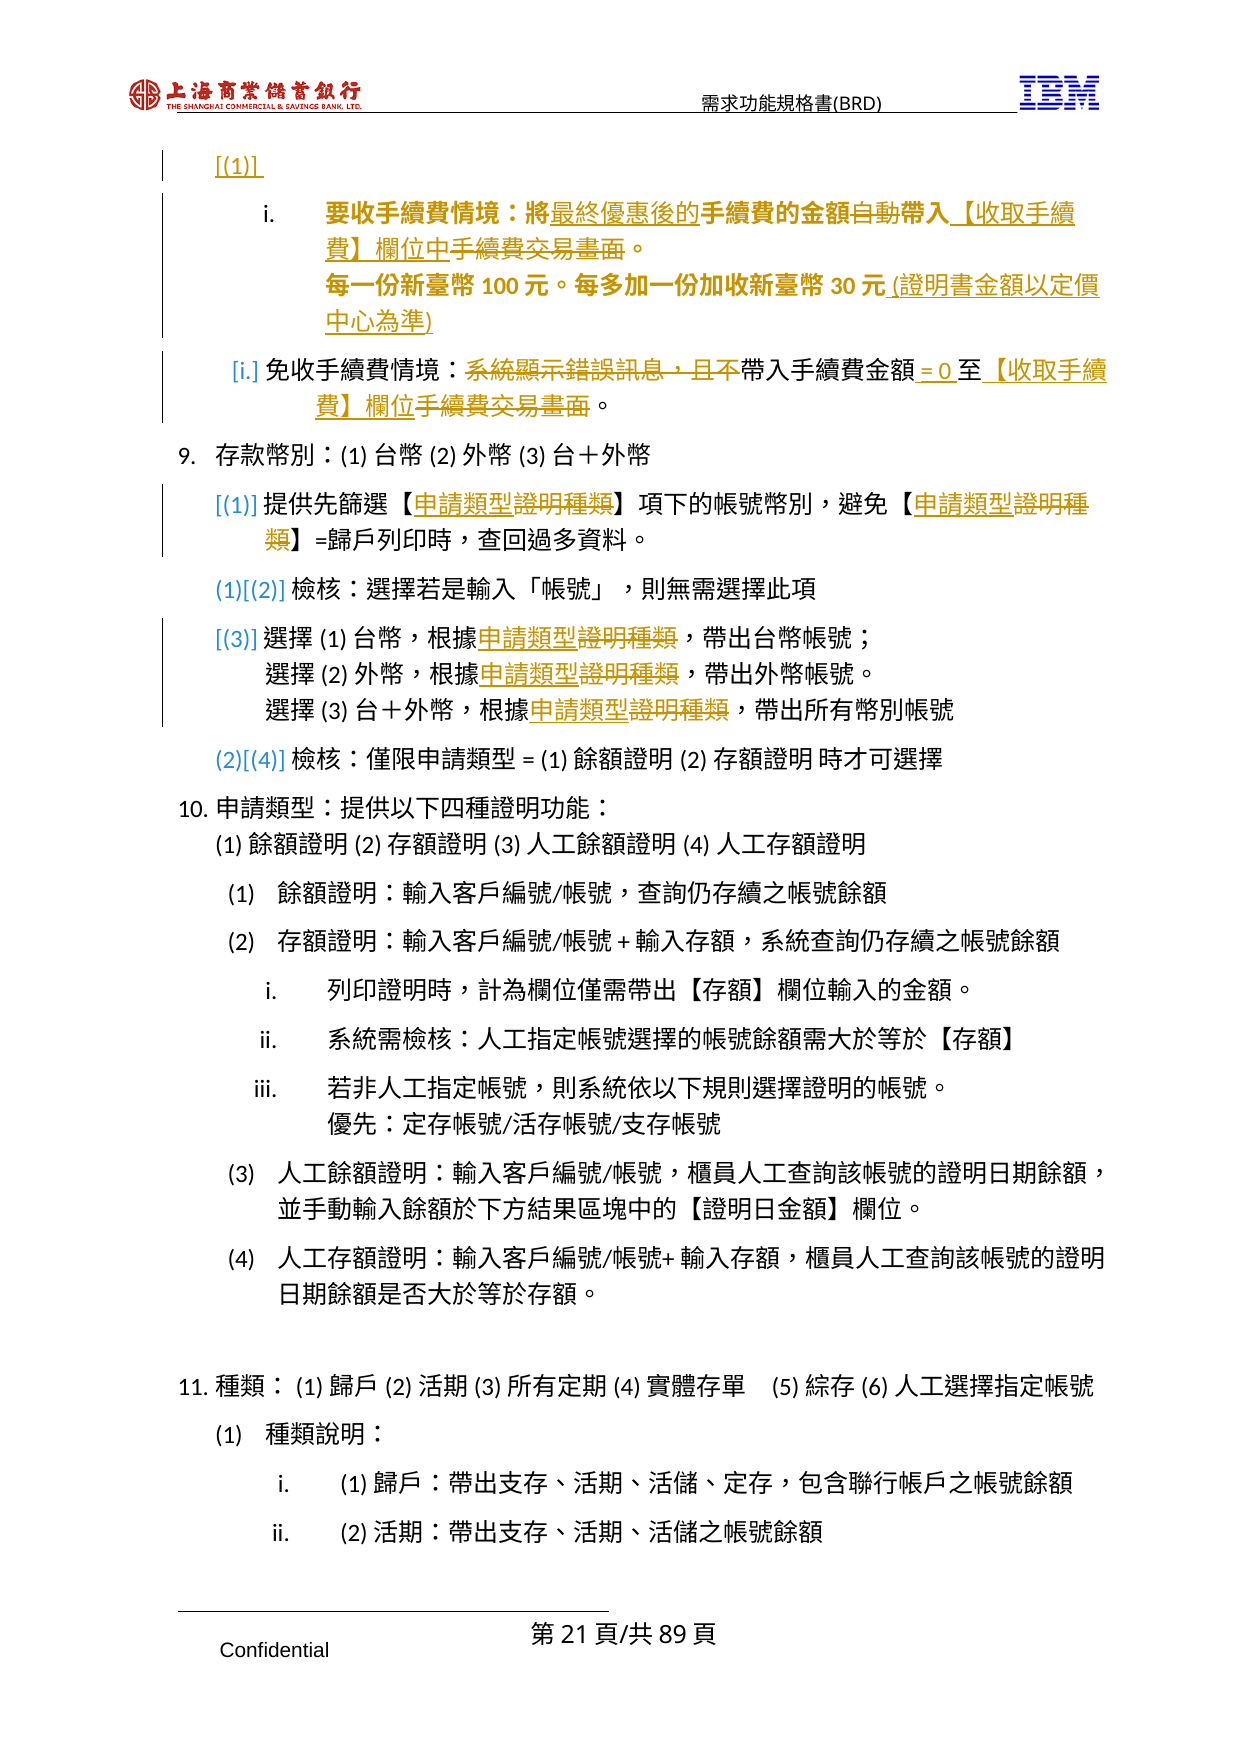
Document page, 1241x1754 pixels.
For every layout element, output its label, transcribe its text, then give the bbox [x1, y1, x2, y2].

picture [122, 77, 369, 113]
list 檢核：選擇若是輸入「帳號」，則無需選擇此項 [215, 569, 1107, 606]
list 列印證明時，計為欄位僅需帶出【存額】欄位輸入的金額。 [277, 971, 1107, 1007]
list 人工餘額證明：輸入客戶編號/帳號，櫃員人工查詢該帳號的證明日期餘額，並手動輸入餘額於下方結果區塊中的【證明日金額】欄位。 [227, 1153, 1107, 1226]
list 若非人工指定帳號，則系統依以下規則選擇證明的帳號。 優先：定存帳號/活存帳號/支存帳號 [277, 1068, 1107, 1141]
list 選擇 (1) 台幣，根據，帶出台幣帳號； 選擇 (2) 外幣，根據，帶出外幣帳號。 選擇 (3) 台＋外幣，根據，帶出所有幣別帳號 [215, 618, 1107, 727]
list 存額證明：輸入客戶編號/帳號 + 輸入存額，系統查詢仍存續之帳號餘額 [227, 922, 1107, 958]
list (2) 活期：帶出支存、活期、活儲之帳號餘額 [290, 1512, 1107, 1548]
list 免收手續費情境：帶入手續費金額至。 [265, 351, 1107, 423]
list 系統需檢核：人工指定帳號選擇的帳號餘額需大於等於【存額】 [277, 1019, 1107, 1056]
list 檢核：僅限申請類型 = (1) 餘額證明 (2) 存額證明 時才可選擇 [215, 739, 1107, 776]
list 餘額證明：輸入客戶編號/帳號，查詢仍存續之帳號餘額 [227, 873, 1107, 909]
list 要收手續費情境：將手續費的金額帶入。 每一份新臺幣 100 元。每多加一份加收新臺幣 30 元 [275, 193, 1107, 338]
list 提供先篩選【】項下的帳號幣別，避免【】=歸戶列印時，查回過多資料。 [215, 484, 1107, 557]
list 存款幣別：(1) 台幣 (2) 外幣 (3) 台＋外幣 [177, 436, 1107, 472]
list 種類： (1) 歸戶 (2) 活期 (3) 所有定期 (4) 實體存單 (5) 綜存 (6) 人工選擇指定帳號 [177, 1366, 1107, 1402]
list (1) 歸戶：帶出支存、活期、活儲、定存，包含聯行帳戶之帳號餘額 [290, 1463, 1107, 1500]
list 申請類型：提供以下四種證明功能： (1) 餘額證明 (2) 存額證明 (3) 人工餘額證明 (4) 人工存額證明 [177, 788, 1107, 861]
list 種類說明： [215, 1415, 1107, 1451]
list 人工存額證明：輸入客戶編號/帳號+ 輸入存額，櫃員人工查詢該帳號的證明日期餘額是否大於等於存額。 [227, 1238, 1107, 1311]
